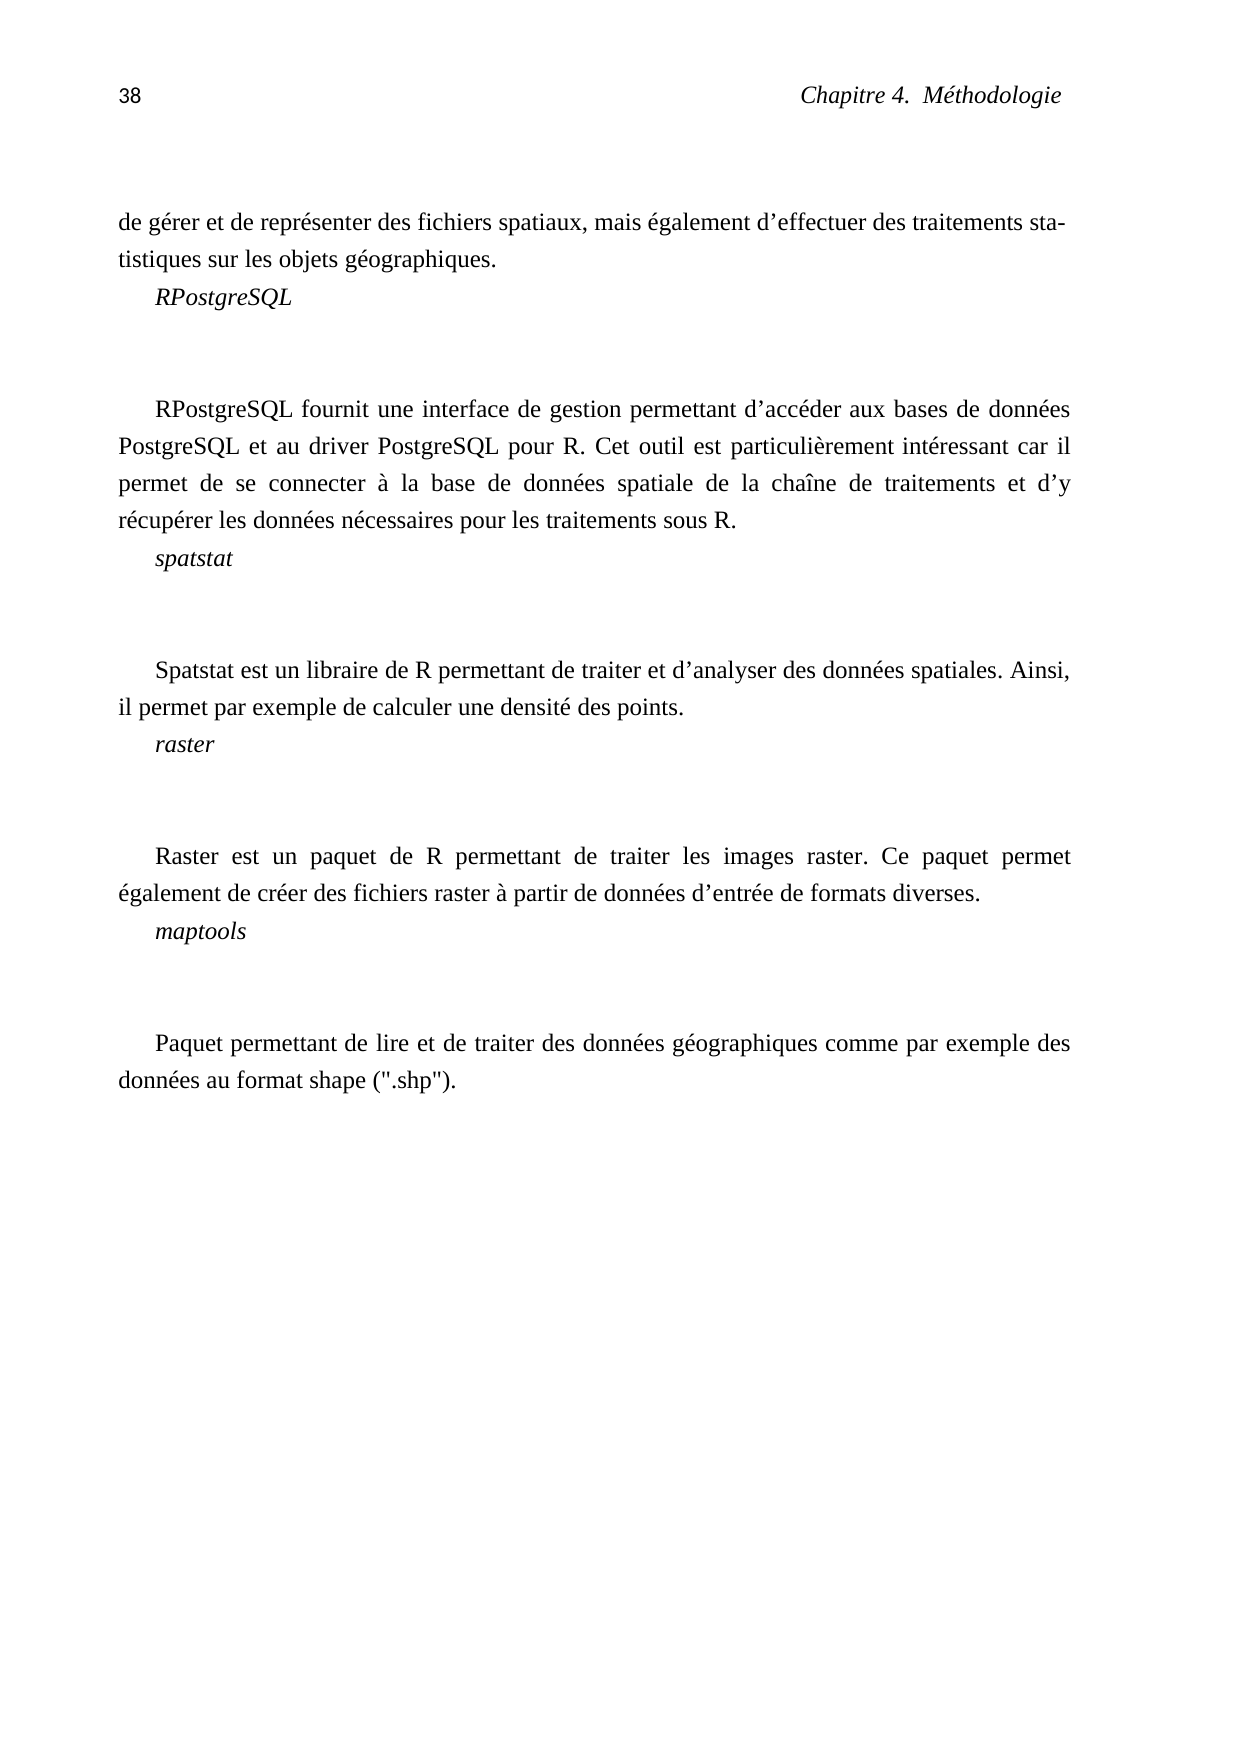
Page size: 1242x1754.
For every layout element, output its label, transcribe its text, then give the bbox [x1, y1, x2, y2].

text Paquet permettant de lire et de traiter des données géographiques comme par exemple des données au format shape (".shp"). [118, 1028, 1071, 1094]
text raster [155, 729, 1077, 758]
text Raster est un paquet de R permettant de traiter les images raster. Ce paquet permet également de créer des fichiers raster à partir de données d’entrée de formats diverses. [118, 841, 1071, 907]
text spatstat [155, 543, 1077, 571]
text de gérer et de représenter des fichiers spatiaux, mais également d’effectuer des traitements sta- tistiques sur les objets géographiques. [118, 207, 1071, 273]
text maptools [155, 916, 1077, 944]
text Spatstat est un libraire de R permettant de traiter et d’analyser des données spatiales. Ainsi, il permet par exemple de calculer une densité des points. [118, 655, 1071, 721]
text RPostgreSQL [155, 282, 1077, 311]
text RPostgreSQL fournit une interface de gestion permettant d’accéder aux bases de données PostgreSQL et au driver PostgreSQL pour R. Cet outil est particulièrement intéressant car il permet de se connecter à la base de données spatiale de la chaîne de traitements et d’y récupérer les données nécessaires pour les traitements sous R. [118, 394, 1071, 534]
